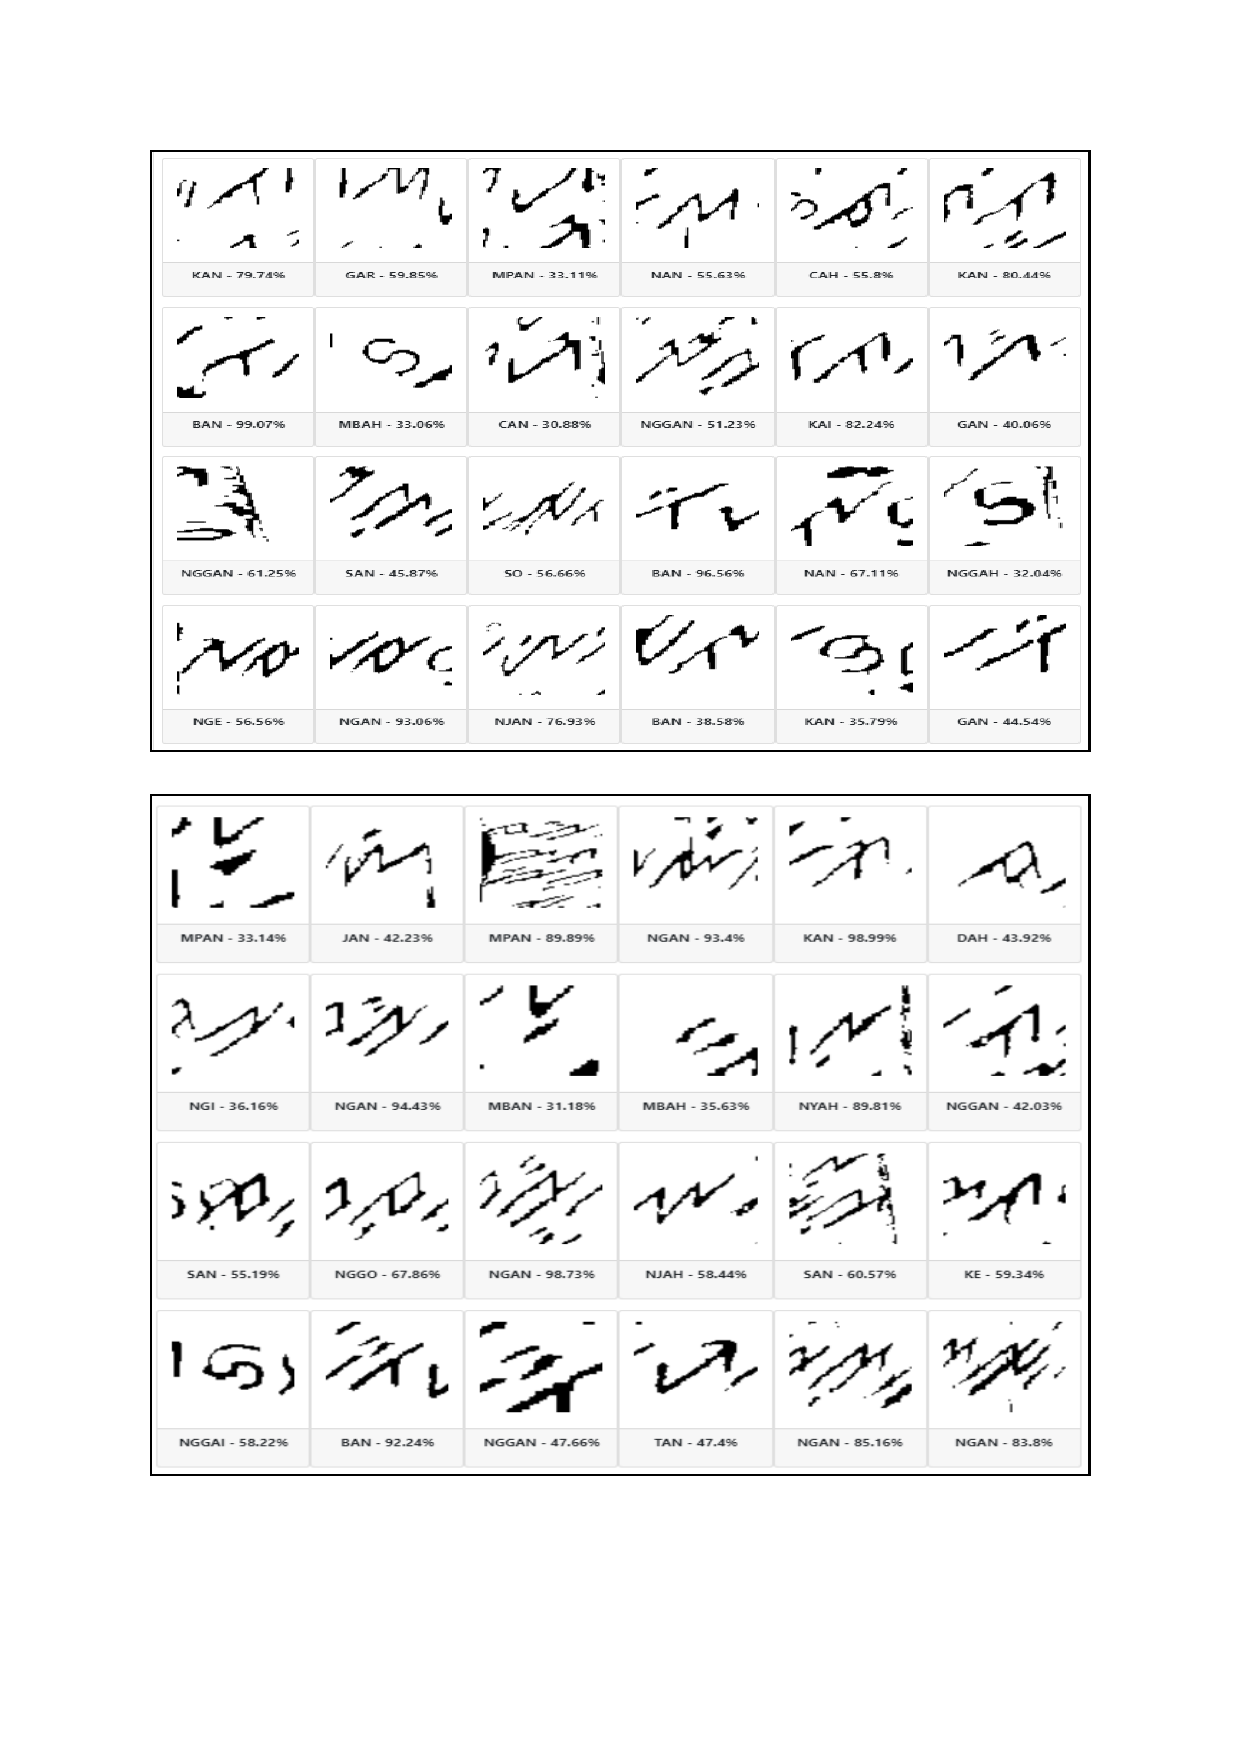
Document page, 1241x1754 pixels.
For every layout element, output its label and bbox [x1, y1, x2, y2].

picture [152, 152, 1088, 750]
picture [152, 796, 1088, 1474]
